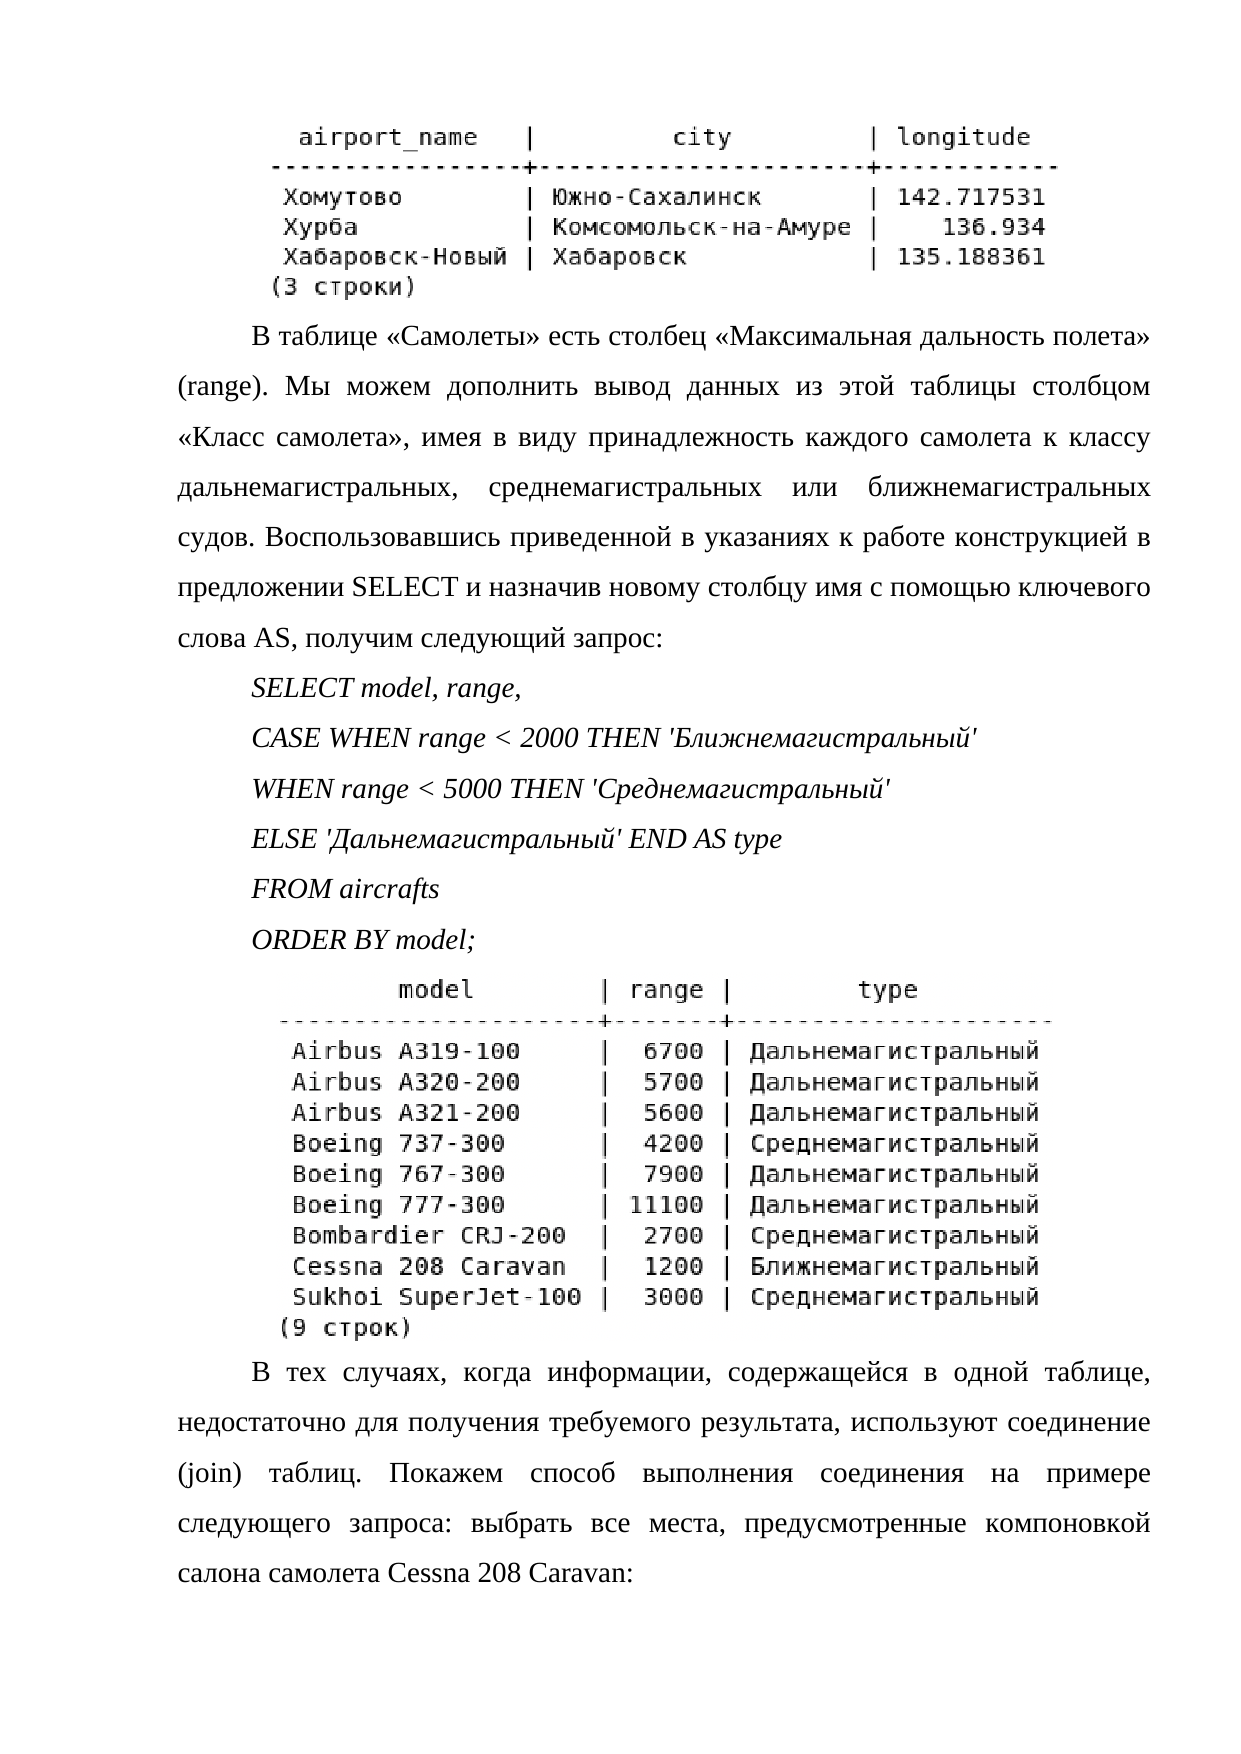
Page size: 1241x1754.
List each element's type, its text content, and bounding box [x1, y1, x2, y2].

text В тех случаях, когда информации, содержащейся в одной таблице, недостаточно для получения требуемого результата, используют соединение (join) таблиц. Покажем способ выполнения соединения на примере следующего запроса: выбрать все места, предусмотренные компоновкой салона самолета Cessna 208 Caravan: [177, 1354, 1152, 1589]
text WHEN range < 5000 THEN 'Среднемагистральный' [177, 771, 1152, 804]
picture [268, 118, 1061, 304]
text CASE WHEN range < 2000 THEN 'Ближнемагистральный' [177, 721, 1152, 754]
text В таблице «Самолеты» есть столбец «Максимальная дальность полета» (range). Мы можем дополнить вывод данных из этой таблицы столбцом «Класс самолета», имея в виду принадлежность каждого самолета к классу дальнемагистральных, среднемагистральных или ближнемагистральных судов. Воспользовавшись приведенной в указаниях к работе конструкцией в предложении SELECT и назначив новому столбцу имя с помощью ключевого слова AS, получим следующий запрос: [177, 318, 1152, 653]
text ORDER BY model; [177, 922, 1152, 955]
text SELECT model, range, [177, 670, 1152, 704]
text FROM aircrafts [177, 871, 1152, 905]
picture [276, 972, 1053, 1341]
text ELSE 'Дальнемагистральный' END AS type [177, 821, 1152, 855]
